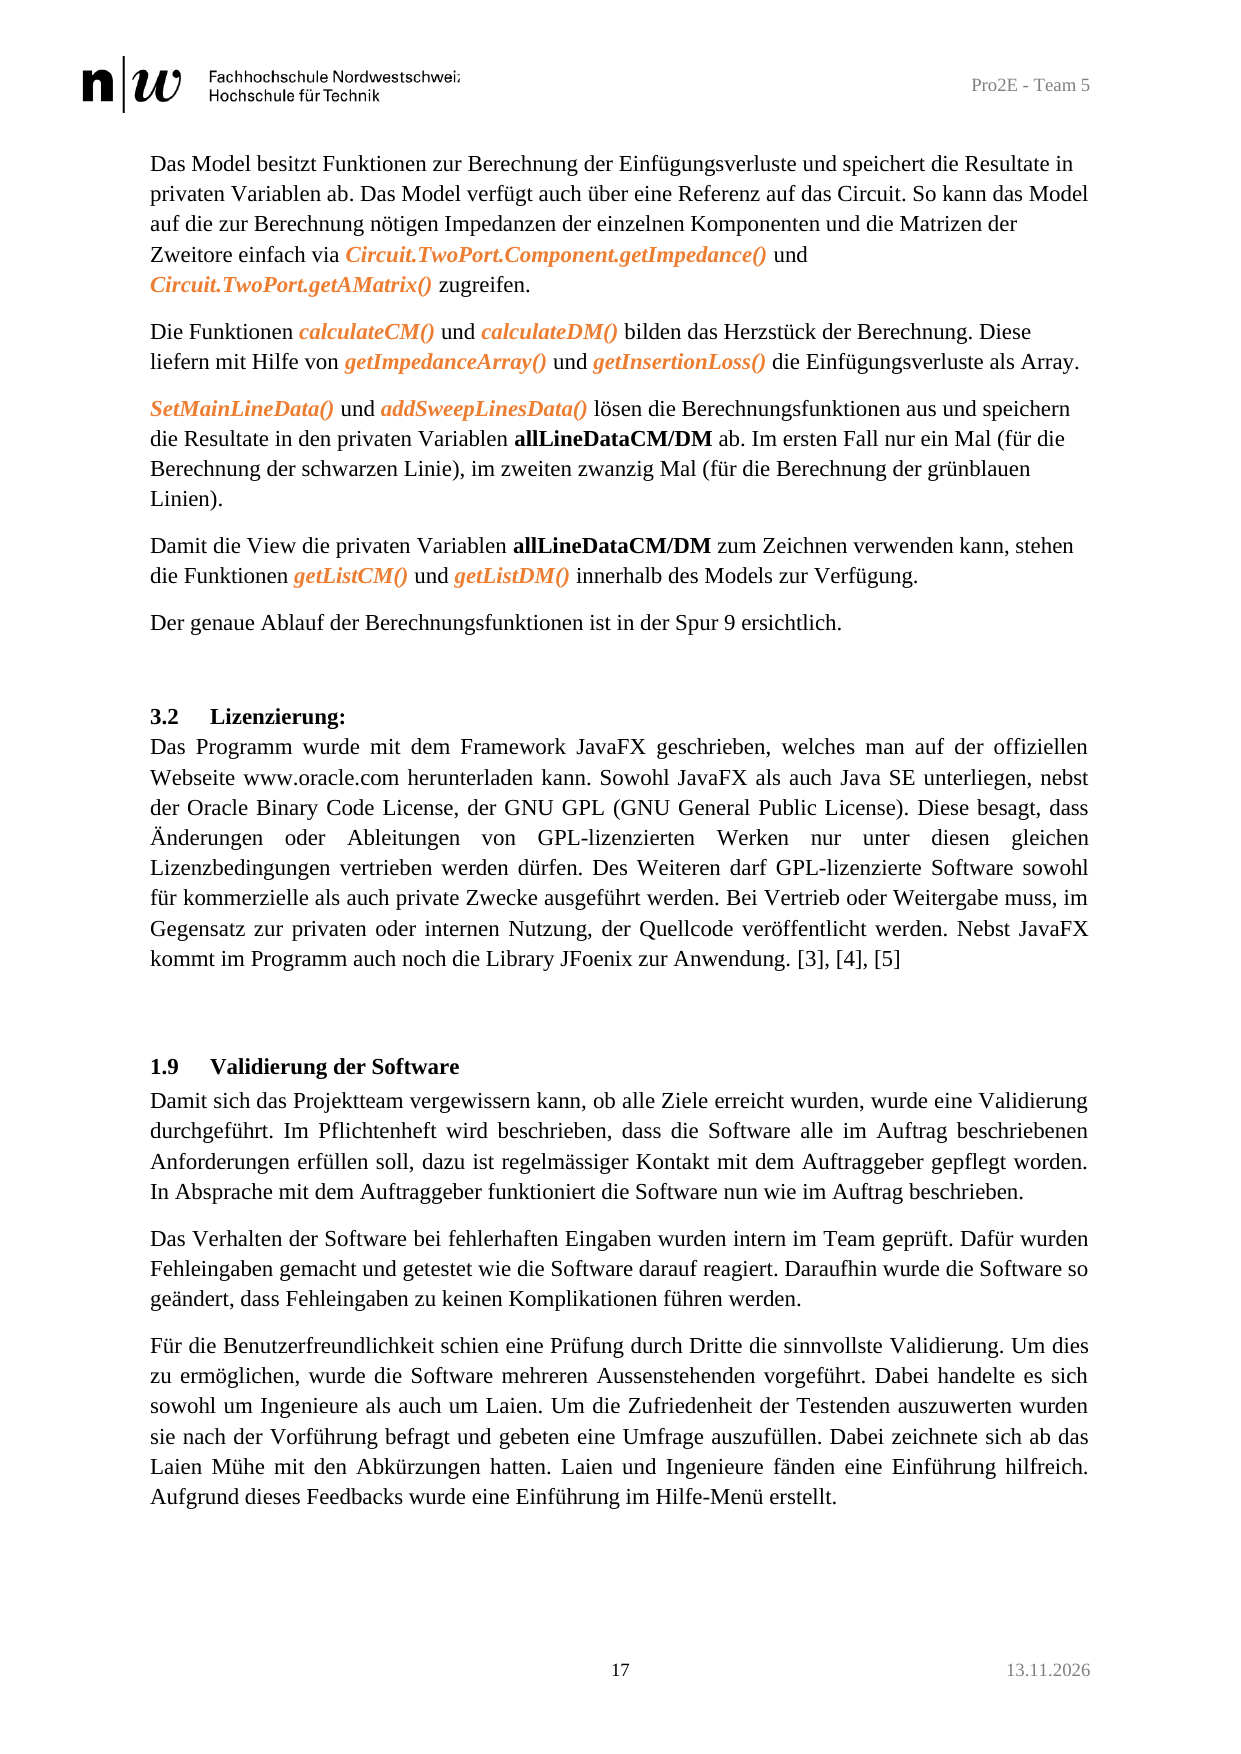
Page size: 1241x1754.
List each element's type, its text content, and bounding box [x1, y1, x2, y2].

text SetMainLineData() und addSweepLinesData() lösen die Berechnungsfunktionen aus und speichern die Resultate in den privaten Variablen allLineDataCM/DM ab. Im ersten Fall nur ein Mal (für die Berechnung der schwarzen Linie), im zweiten zwanzig Mal (für die Berechnung der grünblauen Linien). [150, 395, 1090, 512]
subtitle Validierung der Software [150, 1053, 460, 1079]
subtitle Lizenzierung: [150, 703, 1090, 729]
text Damit sich das Projektteam vergewissern kann, ob alle Ziele erreicht wurden, wurde eine Validierung durchgeführt. Im Pflichtenheft wird beschrieben, dass die Software alle im Auftrag beschriebenen Anforderungen erfüllen soll, dazu ist regelmässiger Kontakt mit dem Auftraggeber gepflegt worden. In Absprache mit dem Auftraggeber funktioniert die Software nun wie im Auftrag beschrieben. [150, 1087, 1090, 1204]
text Damit die View die privaten Variablen allLineDataCM/DM zum Zeichnen verwenden kann, stehen die Funktionen getListCM() und getListDM() innerhalb des Models zur Verfügung. [150, 532, 1090, 589]
text Das Model besitzt Funktionen zur Berechnung der Einfügungsverluste und speichert die Resultate in privaten Variablen ab. Das Model verfügt auch über eine Referenz auf das Circuit. So kann das Model auf die zur Berechnung nötigen Impedanzen der einzelnen Komponenten und die Matrizen der Zweitore einfach via Circuit.TwoPort.Component.getImpedance() und Circuit.TwoPort.getAMatrix() zugreifen. [150, 150, 1090, 297]
picture [81, 56, 460, 113]
text Das Programm wurde mit dem Framework JavaFX geschrieben, welches man auf der offiziellen Webseite www.oracle.com herunterladen kann. Sowohl JavaFX als auch Java SE unterliegen, nebst der Oracle Binary Code License, der GNU GPL (GNU General Public License). Diese besagt, dass Änderungen oder Ableitungen von GPL-lizenzierten Werken nur unter diesen gleichen Lizenzbedingungen vertrieben werden dürfen. Des Weiteren darf GPL-lizenzierte Software sowohl für kommerzielle als auch private Zwecke ausgeführt werden. Bei Vertrieb oder Weitergabe muss, im Gegensatz zur privaten oder internen Nutzung, der Quellcode veröffentlicht werden. Nebst JavaFX kommt im Programm auch noch die Library JFoenix zur Anwendung.,, [150, 733, 1090, 971]
text Der genaue Ablauf der Berechnungsfunktionen ist in der Spur 9 ersichtlich. [150, 609, 1090, 636]
text Für die Benutzerfreundlichkeit schien eine Prüfung durch Dritte die sinnvollste Validierung. Um dies zu ermöglichen, wurde die Software mehreren Aussenstehenden vorgeführt. Dabei handelte es sich sowohl um Ingenieure als auch um Laien. Um die Zufriedenheit der Testenden auszuwerten wurden sie nach der Vorführung befragt und gebeten eine Umfrage auszufüllen. Dabei zeichnete sich ab das Laien Mühe mit den Abkürzungen hatten. Laien und Ingenieure fänden eine Einführung hilfreich. Aufgrund dieses Feedbacks wurde eine Einführung im Hilfe-Menü erstellt. [150, 1332, 1090, 1509]
text Die Funktionen calculateCM() und calculateDM() bilden das Herzstück der Berechnung. Diese liefern mit Hilfe von getImpedanceArray() und getInsertionLoss() die Einfügungsverluste als Array. [150, 318, 1090, 374]
text Das Verhalten der Software bei fehlerhaften Eingaben wurden intern im Team geprüft. Dafür wurden Fehleingaben gemacht und getestet wie die Software darauf reagiert. Daraufhin wurde die Software so geändert, dass Fehleingaben zu keinen Komplikationen führen werden. [150, 1225, 1090, 1312]
